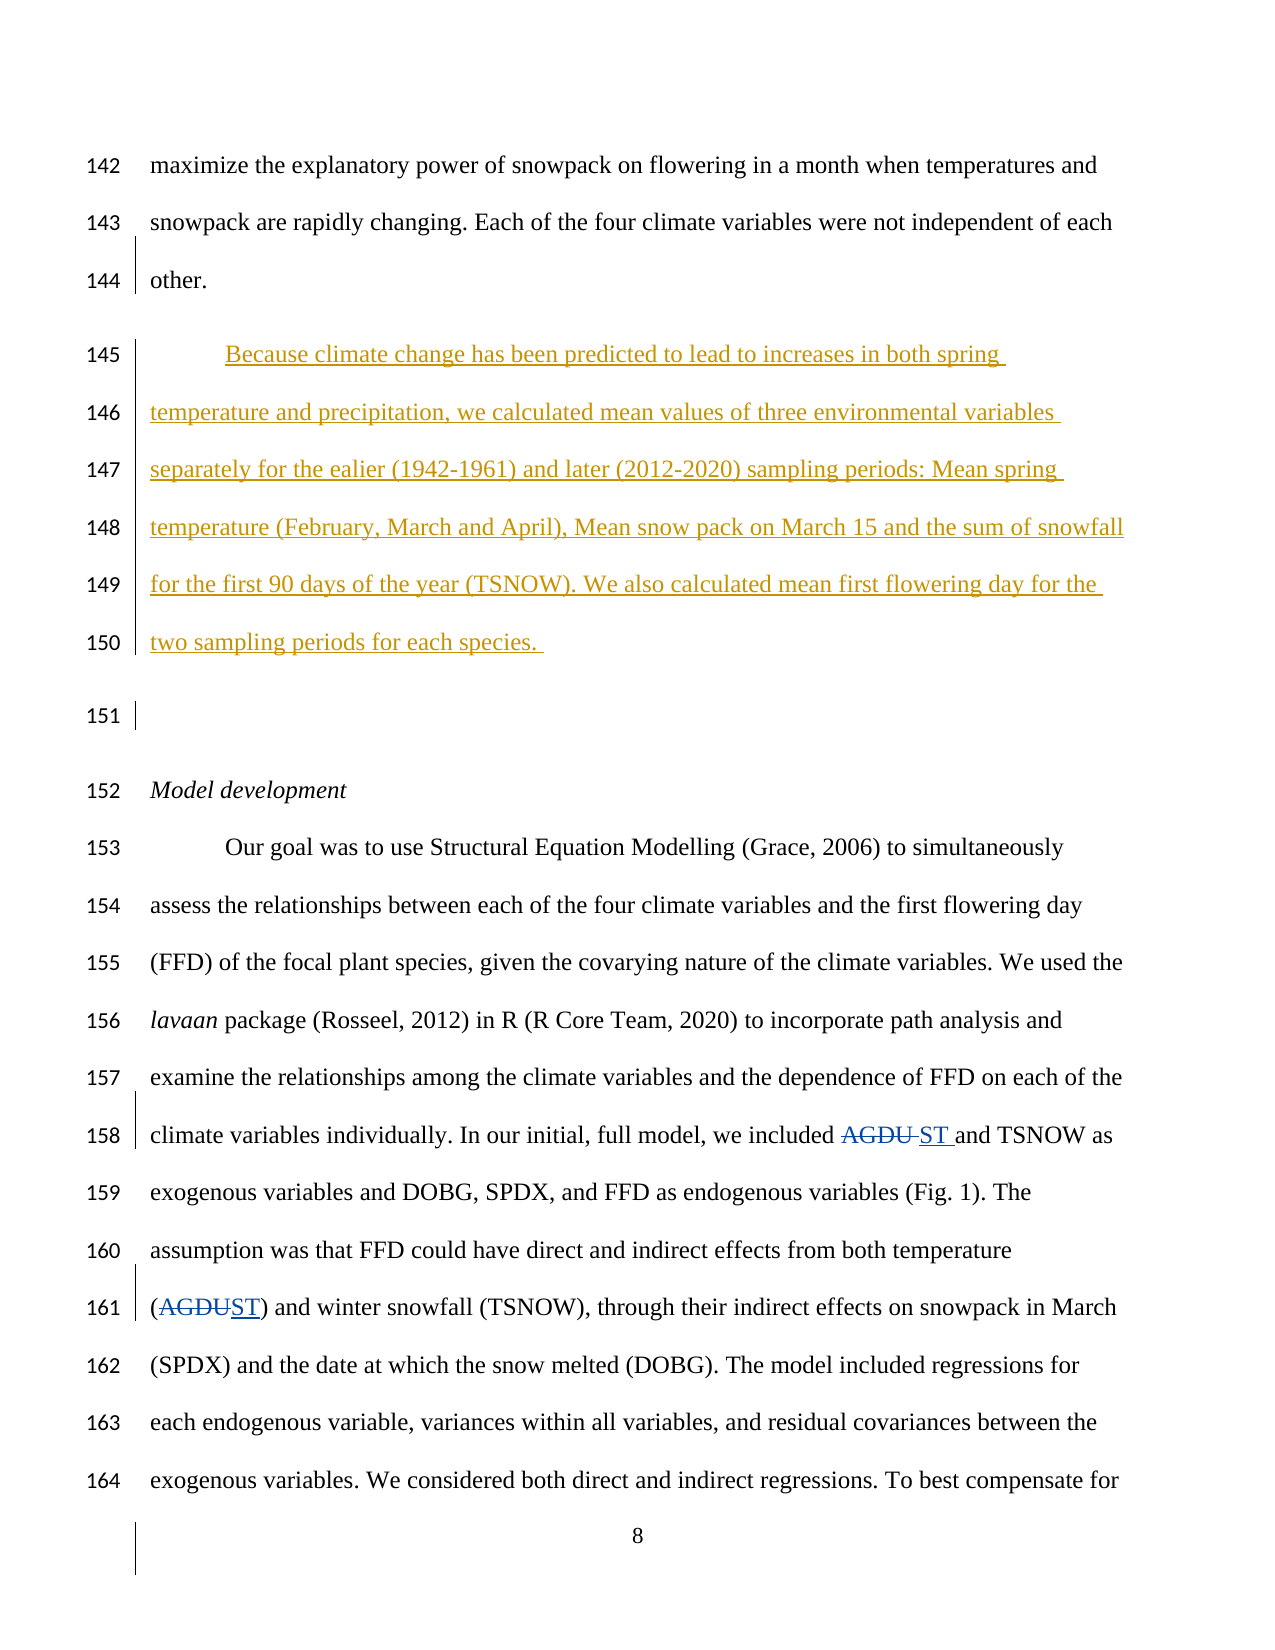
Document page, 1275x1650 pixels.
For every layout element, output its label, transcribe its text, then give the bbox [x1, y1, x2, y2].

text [150, 832, 1125, 1494]
subtitle Model development [150, 775, 1125, 804]
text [150, 150, 1125, 294]
